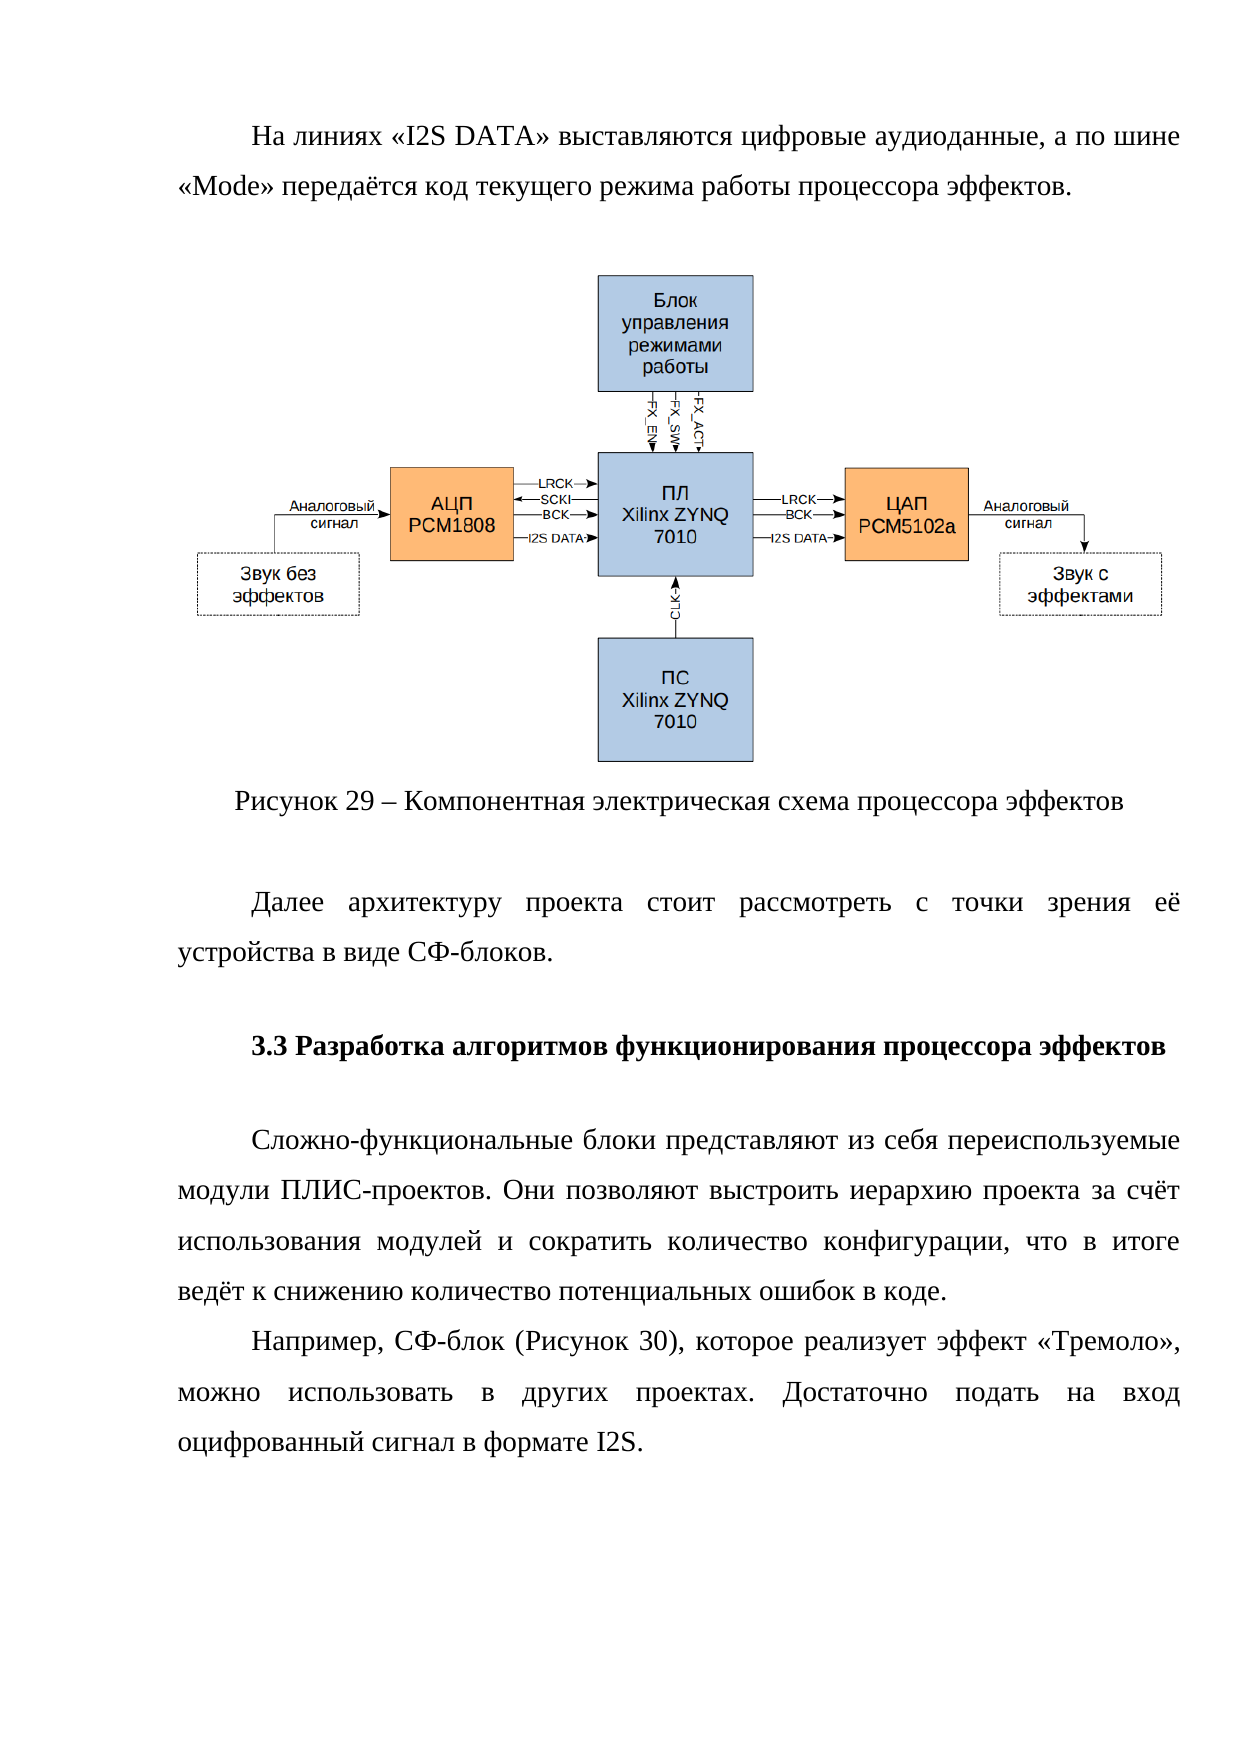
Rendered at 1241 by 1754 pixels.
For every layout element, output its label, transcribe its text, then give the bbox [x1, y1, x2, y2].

picture [192, 268, 1166, 767]
text Рисунок – Компонентная электрическая схема процессора эффектов [177, 783, 1181, 817]
text Сложно-функциональные блоки представляют из себя переиспользуемые модули ПЛИС-проектов. Они позволяют выстроить иерархию проекта за счёт использования модулей и сократить количество конфигурации, что в итоге ведёт к снижению количество потенциальных ошибок в коде. [177, 1122, 1181, 1307]
text На линиях «I2S DATA» выставляются цифровые аудиоданные, а по шине «Mode» передаётся код текущего режима работы процессора эффектов. [177, 118, 1181, 202]
text Далее архитектуру проекта стоит рассмотреть с точки зрения её устройства в виде СФ-блоков. [177, 884, 1181, 968]
text Например, СФ-блок (Рисунок 30), которое реализует эффект «Тремоло», можно использовать в других проектах. Достаточно подать на вход оцифрованный сигнал в формате I2S. [177, 1323, 1181, 1458]
subtitle Разработка алгоритмов функционирования процессора эффектов [177, 1028, 1181, 1062]
